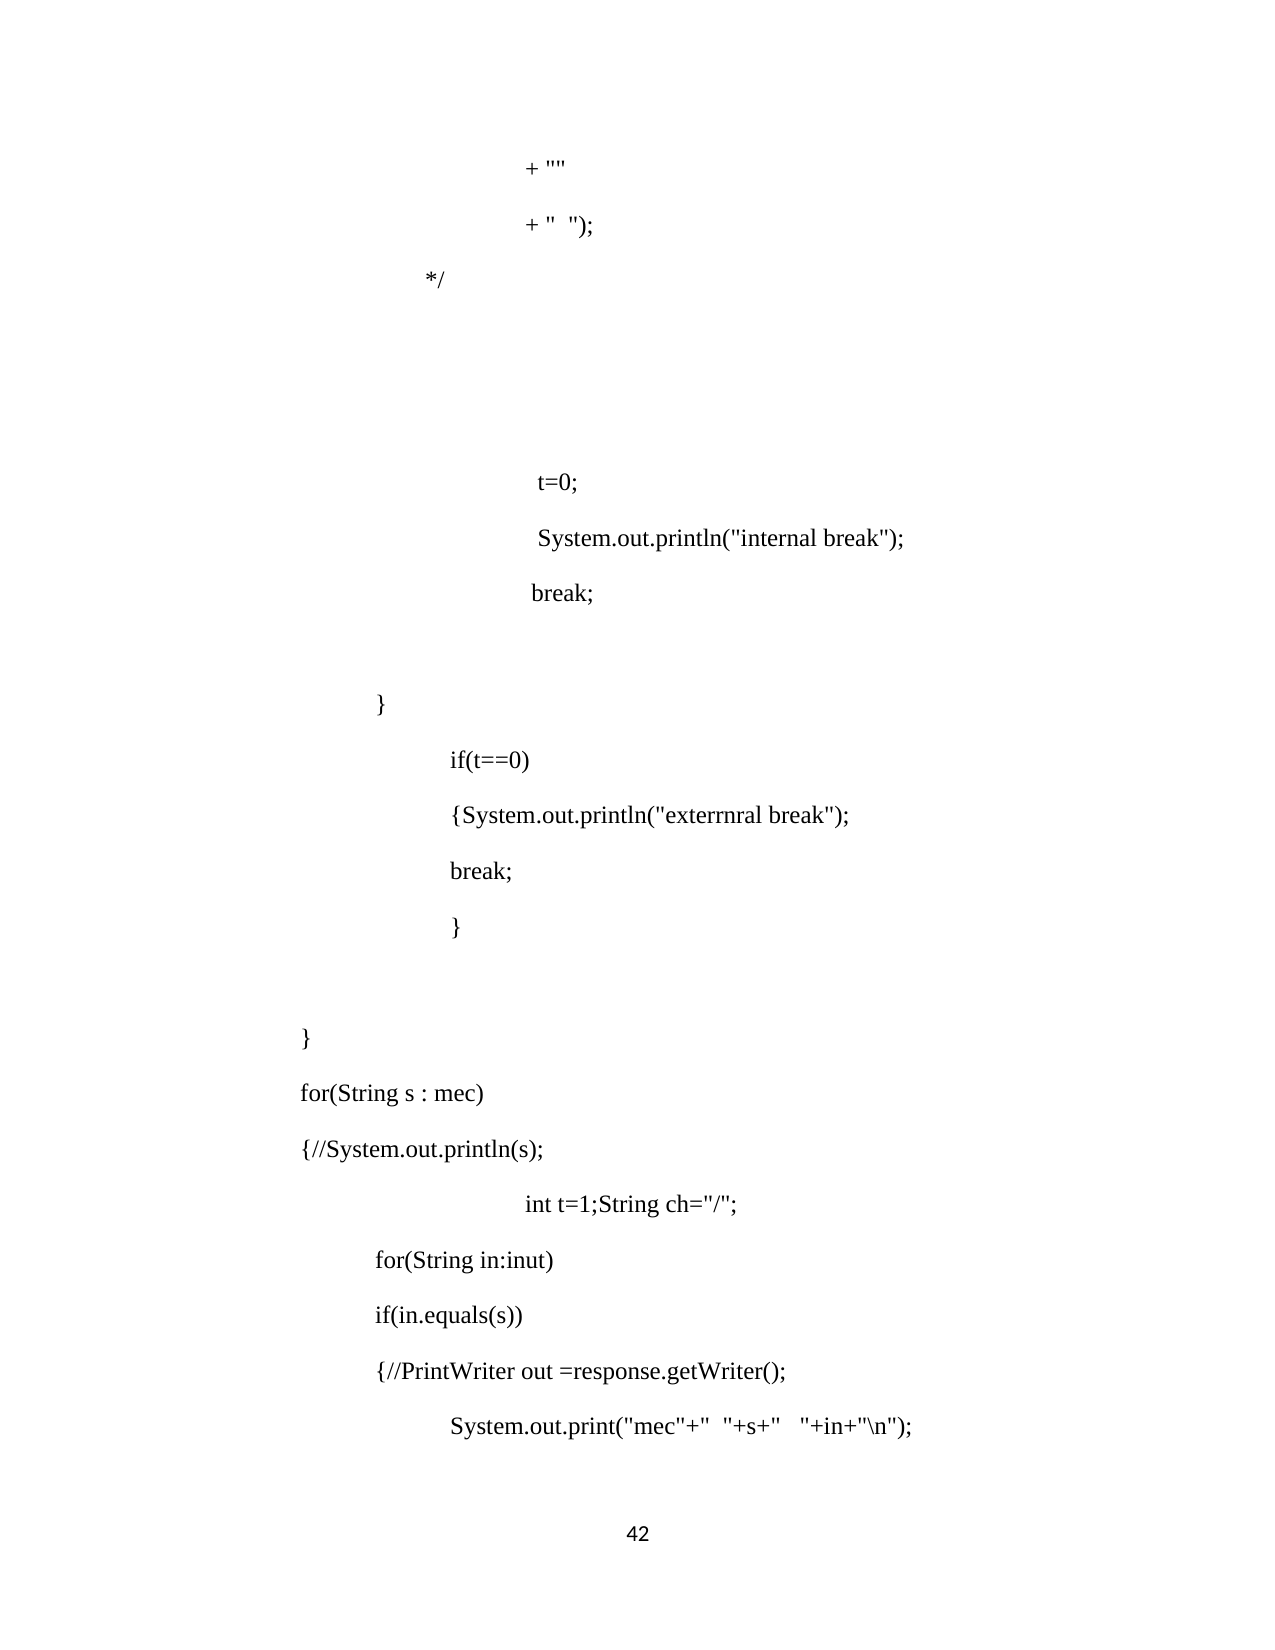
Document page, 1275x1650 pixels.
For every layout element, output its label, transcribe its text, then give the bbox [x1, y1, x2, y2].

text if(t==0) [150, 741, 1125, 775]
text {System.out.println("exterrnral break"); [150, 796, 1125, 831]
text for(String s : mec) [150, 1074, 1125, 1108]
text } [150, 685, 1125, 720]
text } [150, 1018, 1125, 1053]
text + "" [150, 150, 1125, 185]
text for(String in:inut) [150, 1240, 1125, 1275]
text t=0; [150, 463, 1125, 498]
text {//System.out.println(s); [150, 1129, 1125, 1164]
text break; [150, 852, 1125, 886]
text + " "); [150, 206, 1125, 240]
text break; [150, 574, 1125, 609]
text System.out.print("mec"+" "+s+" "+in+"\n"); [150, 1407, 1125, 1442]
text {//PrintWriter out =response.getWriter(); [150, 1351, 1125, 1386]
text */ [150, 261, 1125, 296]
text } [150, 907, 1125, 942]
text System.out.println("internal break"); [150, 519, 1125, 553]
text if(in.equals(s)) [150, 1296, 1125, 1331]
text int t=1;String ch="/"; [150, 1185, 1125, 1219]
